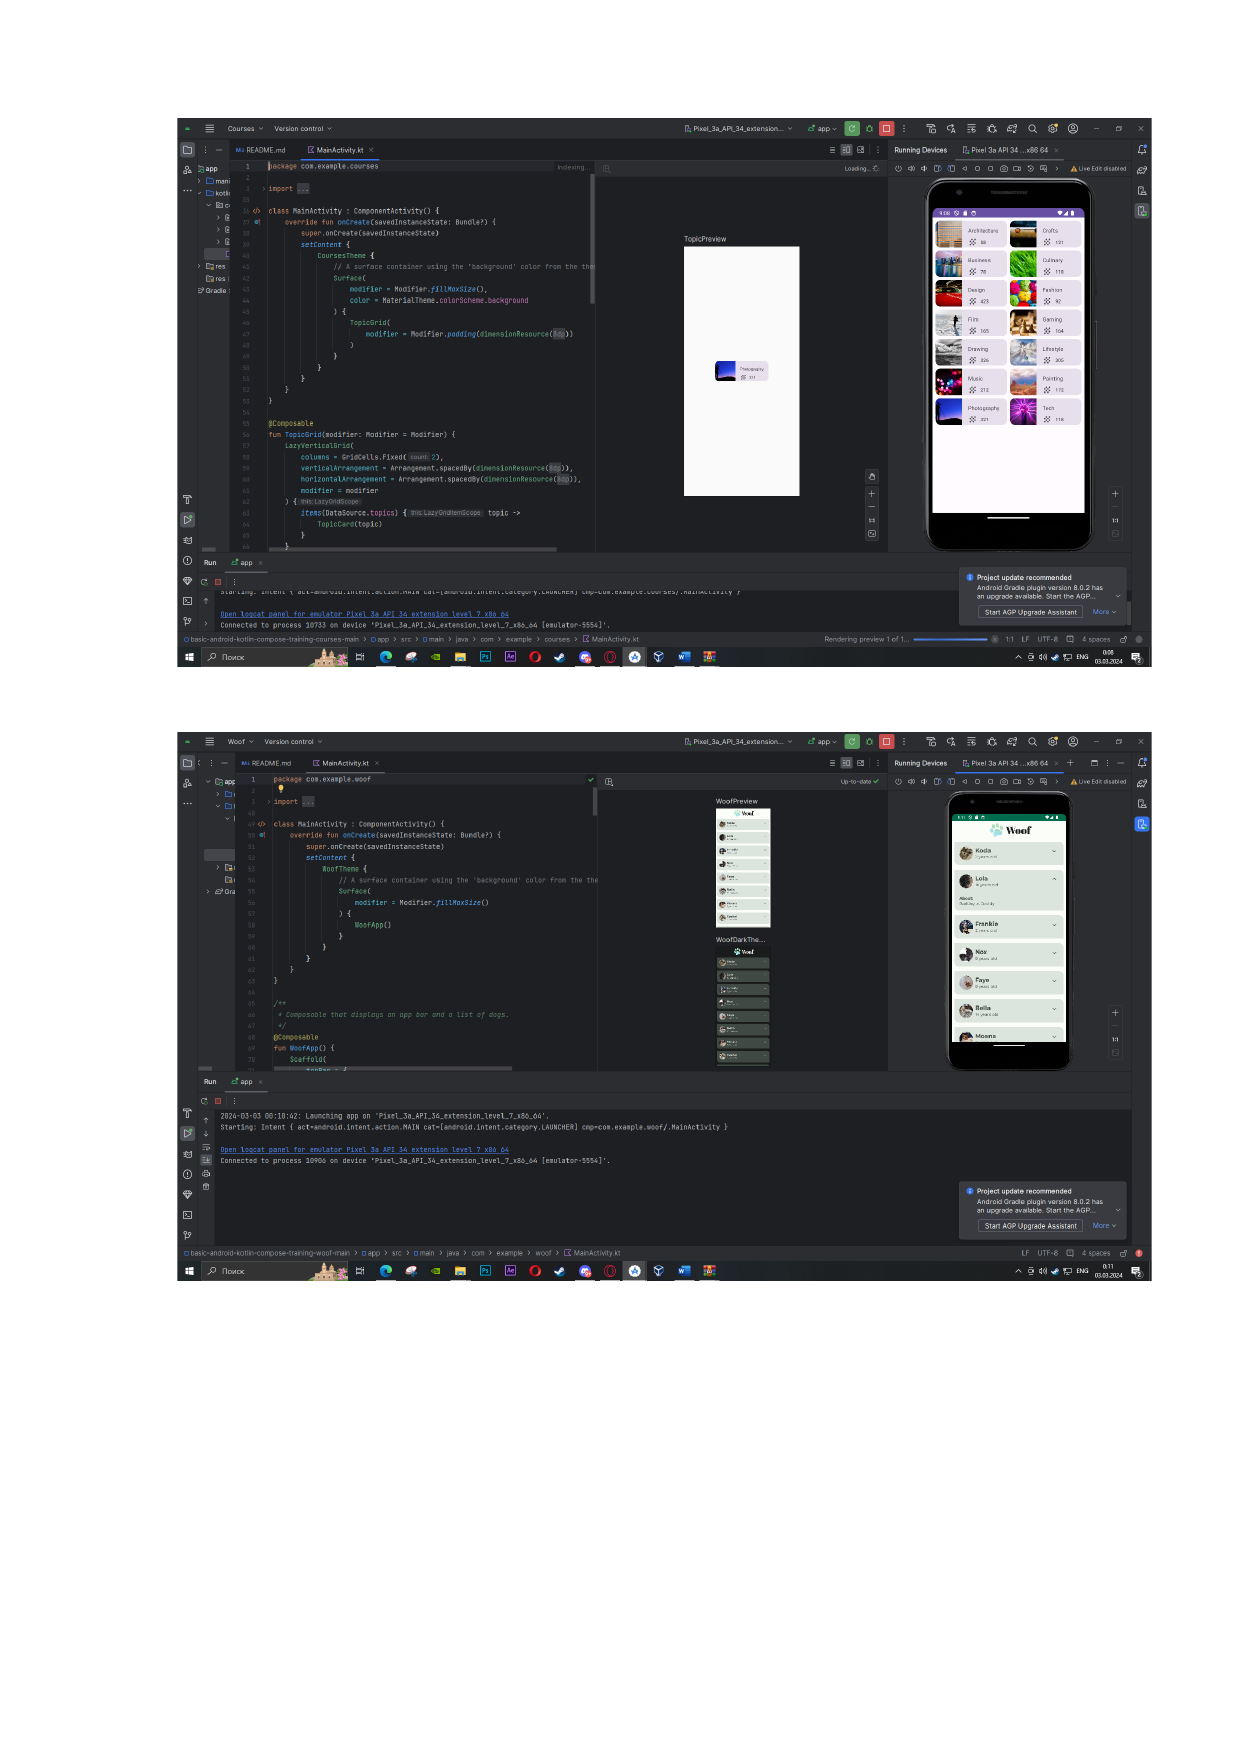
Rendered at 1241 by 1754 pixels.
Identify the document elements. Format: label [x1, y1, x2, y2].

picture [177, 732, 1152, 1281]
picture [177, 118, 1152, 667]
